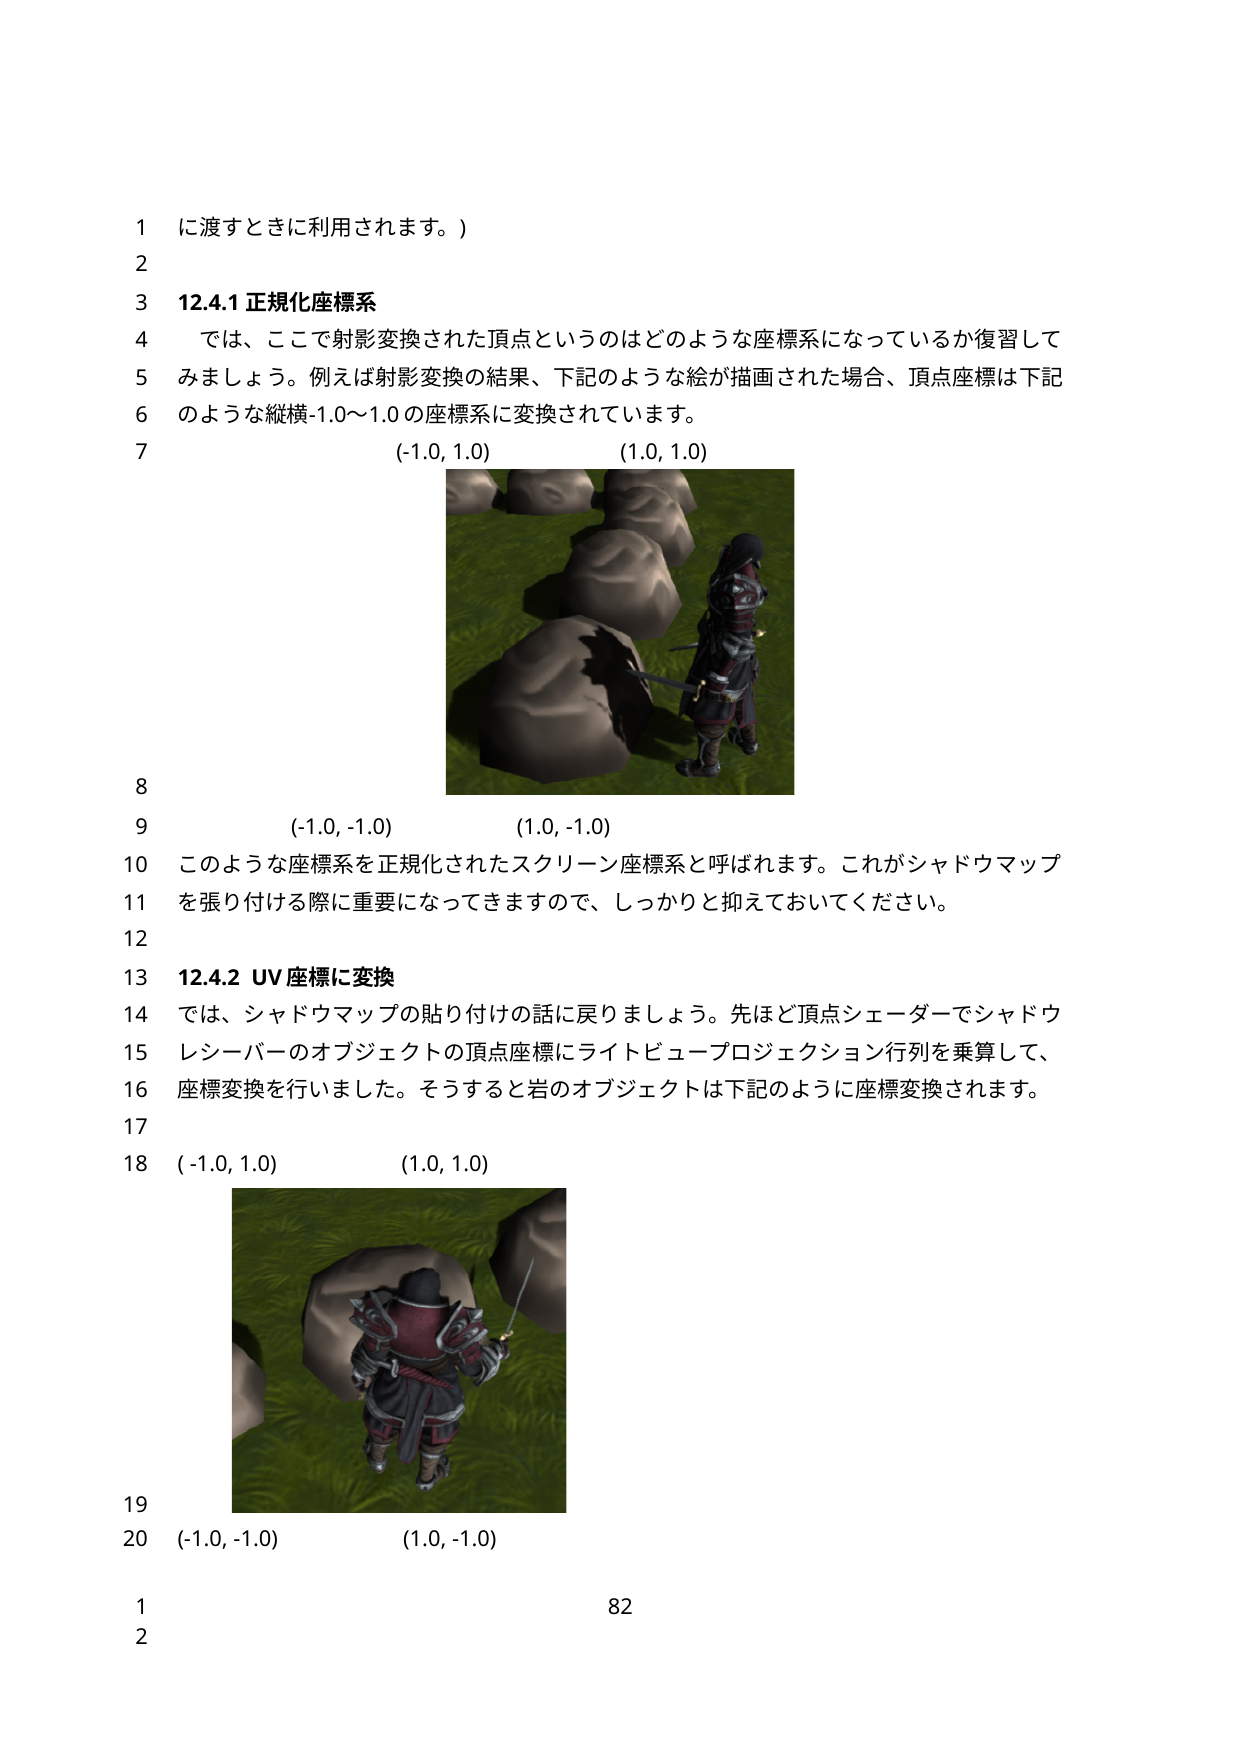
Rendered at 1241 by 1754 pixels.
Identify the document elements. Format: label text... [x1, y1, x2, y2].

text ( -1.0, 1.0) (1.0, 1.0) [177, 1144, 1063, 1182]
text 12.4.1 正規化座標系 [177, 282, 1063, 319]
text (-1.0, 1.0) (1.0, 1.0) [177, 432, 1063, 469]
picture [445, 469, 795, 795]
text 12.4.2 UV座標に変換 [177, 957, 1063, 994]
text (-1.0, -1.0) (1.0, -1.0) [177, 1519, 1063, 1557]
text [177, 207, 1063, 244]
text では、シャドウマップの貼り付けの話に戻りましょう。先ほど頂点シェーダーでシャドウレシーバーのオブジェクトの頂点座標にライトビュープロジェクション行列を乗算して、座標変換を行いました。そうすると岩のオブジェクトは下記のように座標変換されます。 [177, 994, 1063, 1107]
text このような座標系を正規化されたスクリーン座標系と呼ばれます。これがシャドウマップを張り付ける際に重要になってきますので、しっかりと抑えておいてください。 [177, 844, 1063, 919]
picture [231, 1188, 567, 1513]
text では、ここで射影変換された頂点というのはどのような座標系になっているか復習してみましょう。例えば射影変換の結果、下記のような絵が描画された場合、頂点座標は下記のような縦横-1.0～1.0の座標系に変換されています。 [177, 319, 1063, 432]
text (-1.0, -1.0) (1.0, -1.0) [177, 807, 1063, 844]
